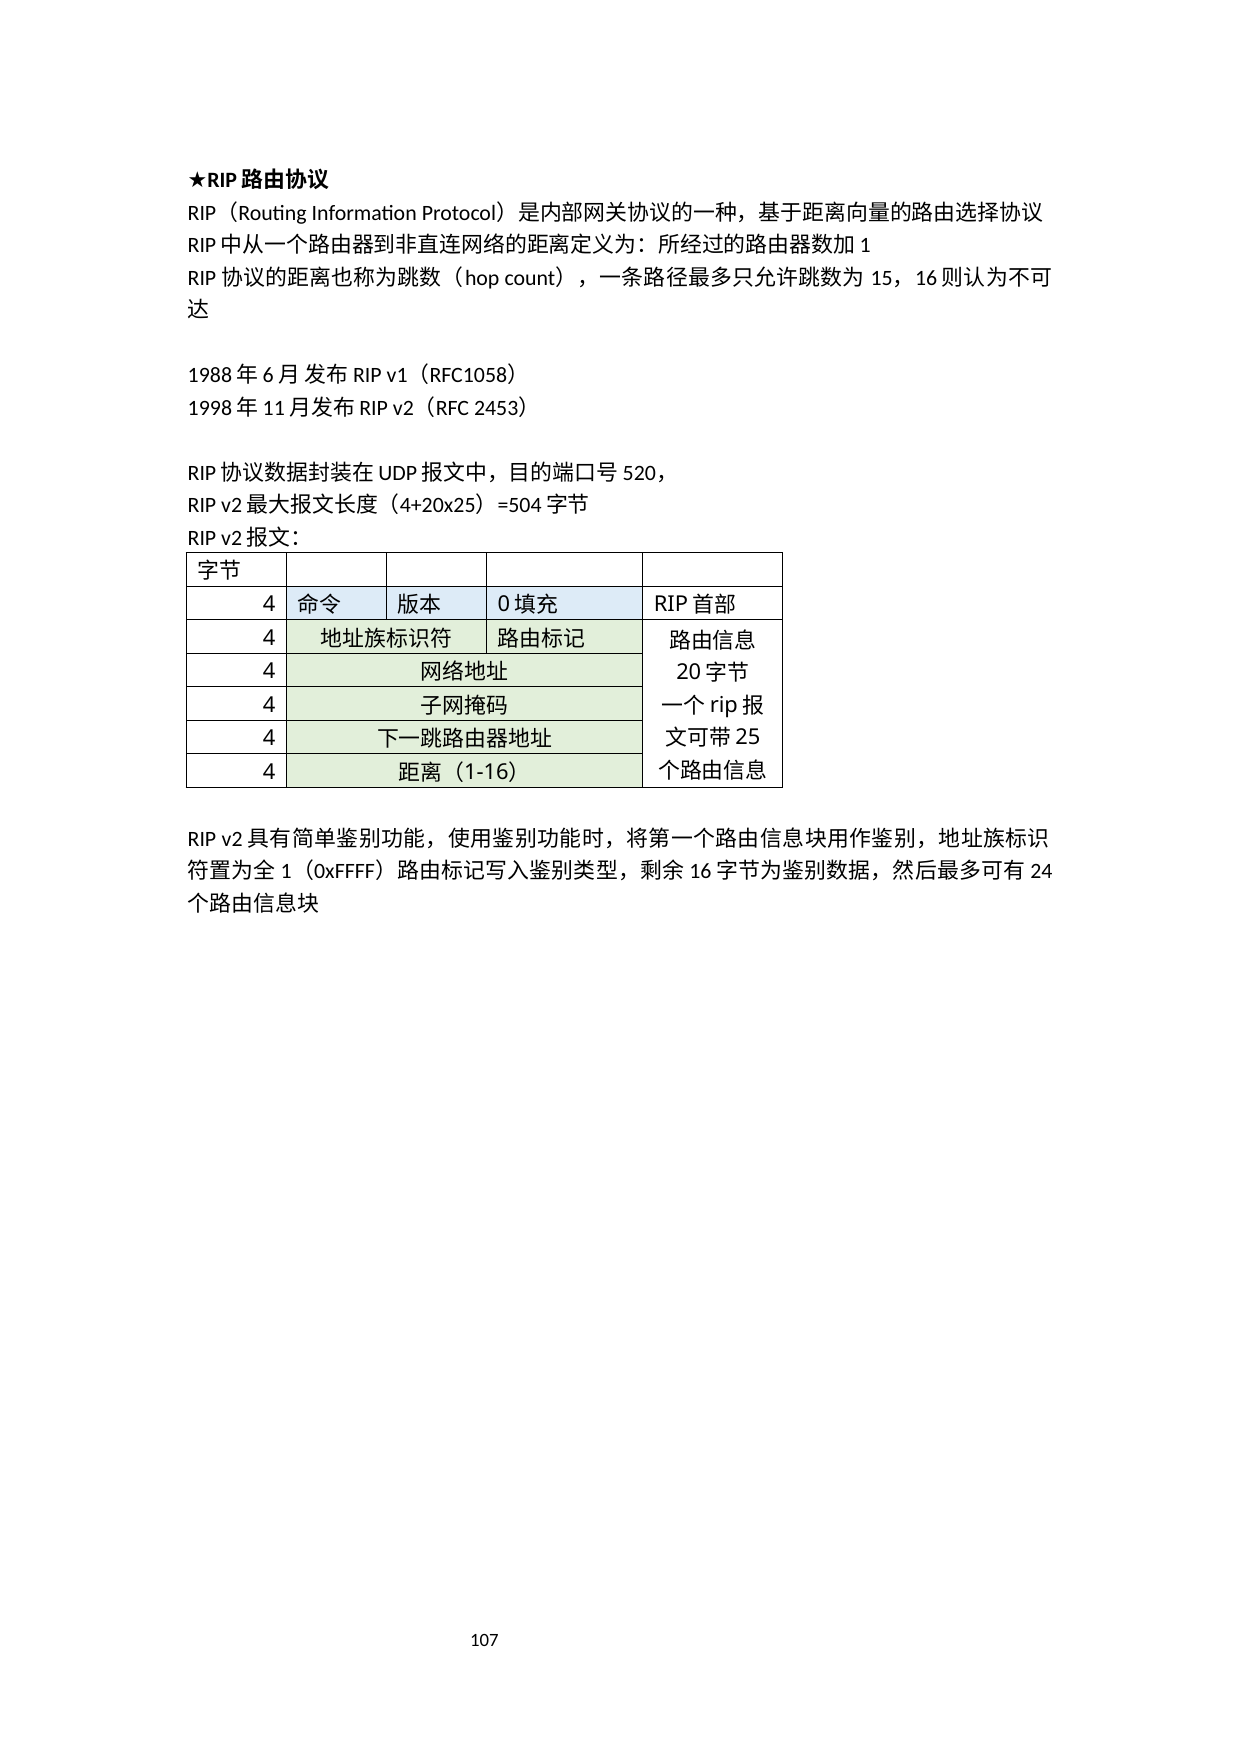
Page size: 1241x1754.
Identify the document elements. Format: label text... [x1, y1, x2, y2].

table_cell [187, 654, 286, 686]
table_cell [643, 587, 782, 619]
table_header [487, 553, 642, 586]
text RIP v2具有简单鉴别功能，使用鉴别功能时，将第一个路由信息块用作鉴别，地址族标识符置为全1（0xFFFF）路由标记写入鉴别类型，剩余16字节为鉴别数据，然后最多可有24个路由信息块 [187, 820, 1053, 918]
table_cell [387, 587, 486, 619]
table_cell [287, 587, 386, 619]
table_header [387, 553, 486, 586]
text RIP协议的距离也称为跳数（hop count），一条路径最多只允许跳数为15，16则认为不可达 [187, 259, 1053, 324]
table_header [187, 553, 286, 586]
text ★RIP路由协议 [187, 162, 1053, 194]
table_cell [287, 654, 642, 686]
text RIP中从一个路由器到非直连网络的距离定义为：所经过的路由器数加1 [187, 227, 1053, 259]
text RIP（Routing Information Protocol）是内部网关协议的一种，基于距离向量的路由选择协议 [187, 194, 1053, 227]
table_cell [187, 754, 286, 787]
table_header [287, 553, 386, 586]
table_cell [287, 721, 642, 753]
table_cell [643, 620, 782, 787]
text RIP v2最大报文长度（4+20x25）=504字节 [187, 487, 1053, 519]
text 1998年11月发布RIP v2（RFC 2453） [187, 389, 1053, 422]
text RIP协议数据封装在UDP报文中，目的端口号520， [187, 454, 1053, 487]
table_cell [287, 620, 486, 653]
text RIP v2报文： [187, 519, 1053, 552]
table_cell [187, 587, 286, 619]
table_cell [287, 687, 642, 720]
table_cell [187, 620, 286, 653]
text 1988年6月 发布RIP v1（RFC1058） [187, 357, 1053, 389]
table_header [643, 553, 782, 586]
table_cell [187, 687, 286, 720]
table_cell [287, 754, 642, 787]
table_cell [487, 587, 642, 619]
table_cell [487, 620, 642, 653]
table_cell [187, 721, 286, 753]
